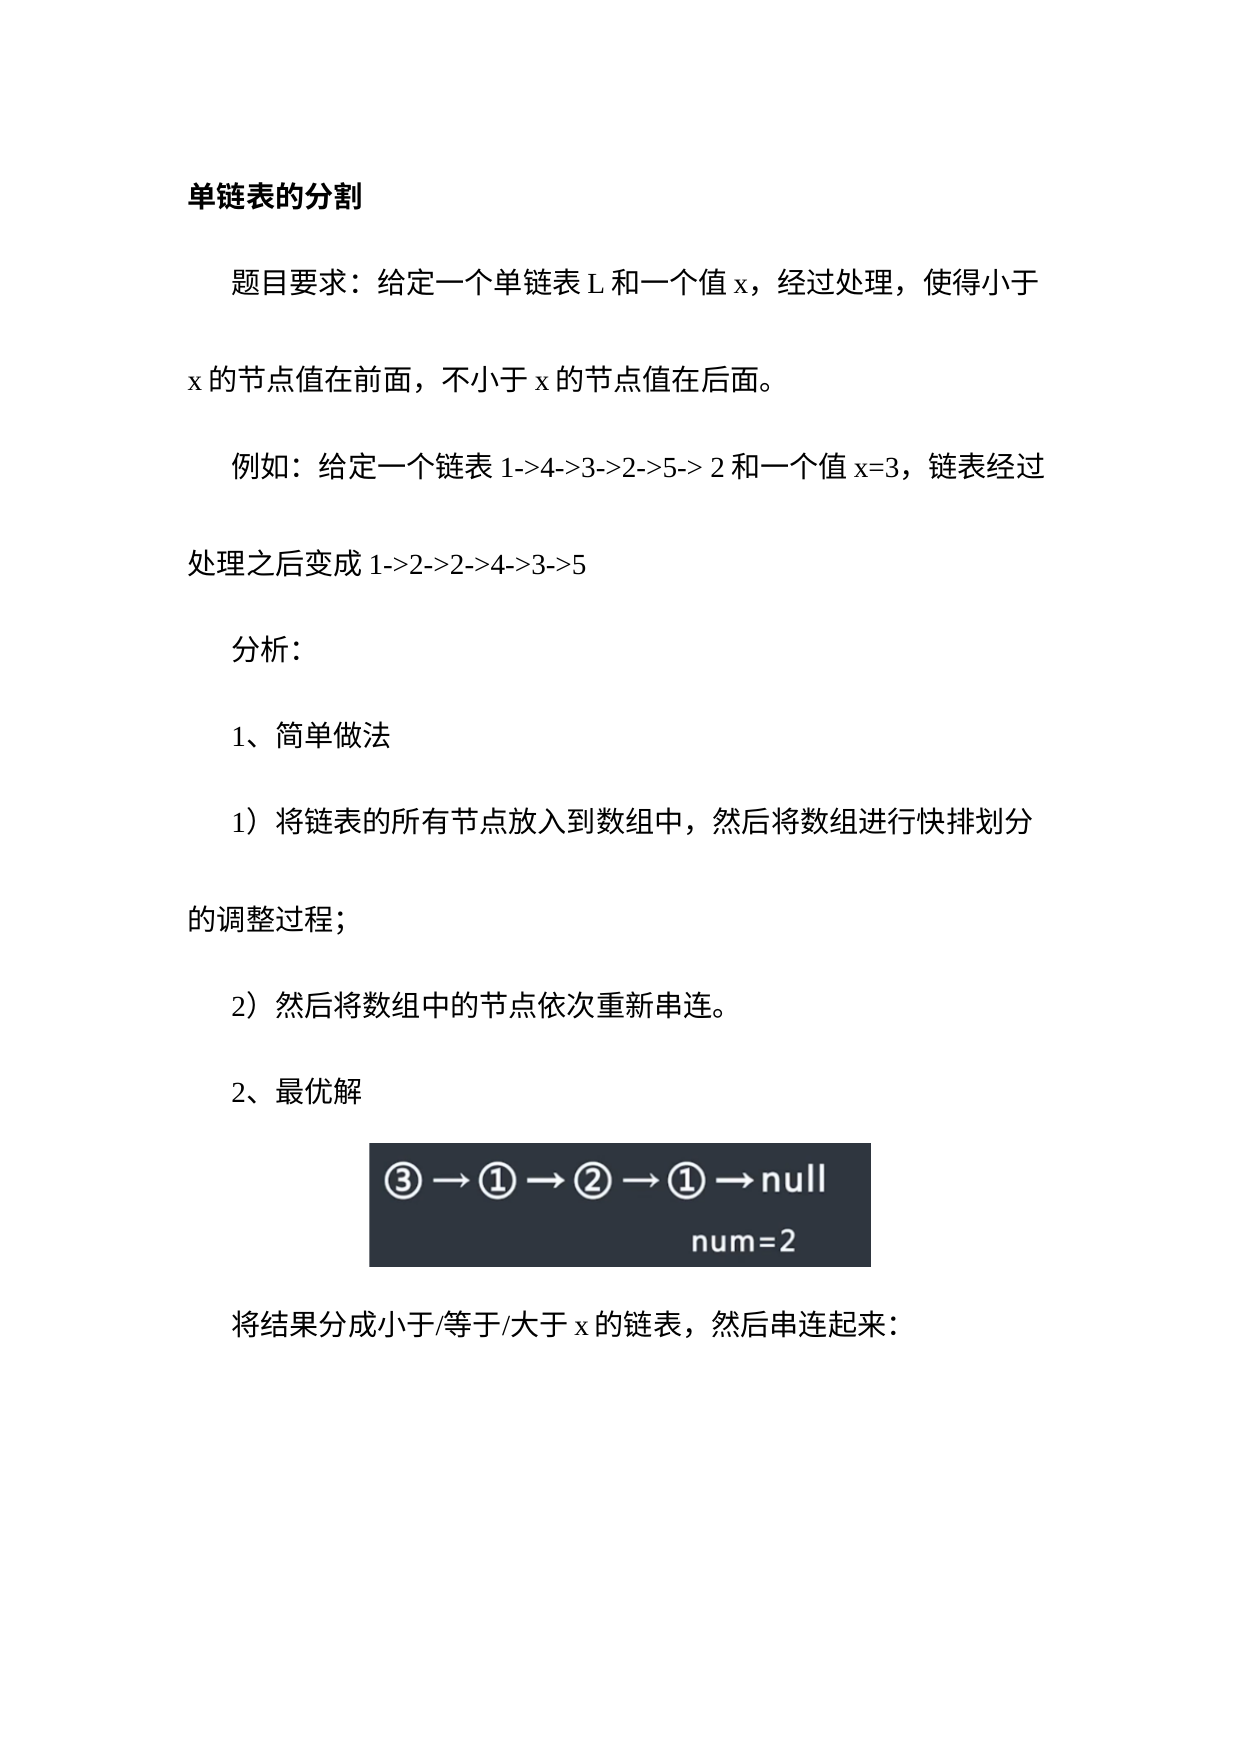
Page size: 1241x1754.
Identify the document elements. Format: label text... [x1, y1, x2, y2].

text 分析： [187, 615, 1053, 680]
text 2、最优解 [231, 1057, 1053, 1122]
text 题目要求：给定一个单链表L和一个值x，经过处理，使得小于x的节点值在前面，不小于x的节点值在后面。 [187, 248, 1053, 411]
subtitle 单链表的分割 [187, 162, 1053, 227]
text 例如：给定一个链表1->4->3->2->5-> 2和一个值x=3，链表经过处理之后变成1->2->2->4->3->5 [187, 432, 1053, 594]
picture [369, 1143, 871, 1267]
text 1、简单做法 [231, 702, 1053, 767]
text 1）将链表的所有节点放入到数组中，然后将数组进行快排划分的调整过程； [187, 788, 1053, 950]
text 将结果分成小于/等于/大于x的链表，然后串连起来： [231, 1290, 1053, 1355]
text 2）然后将数组中的节点依次重新串连。 [187, 971, 1053, 1036]
